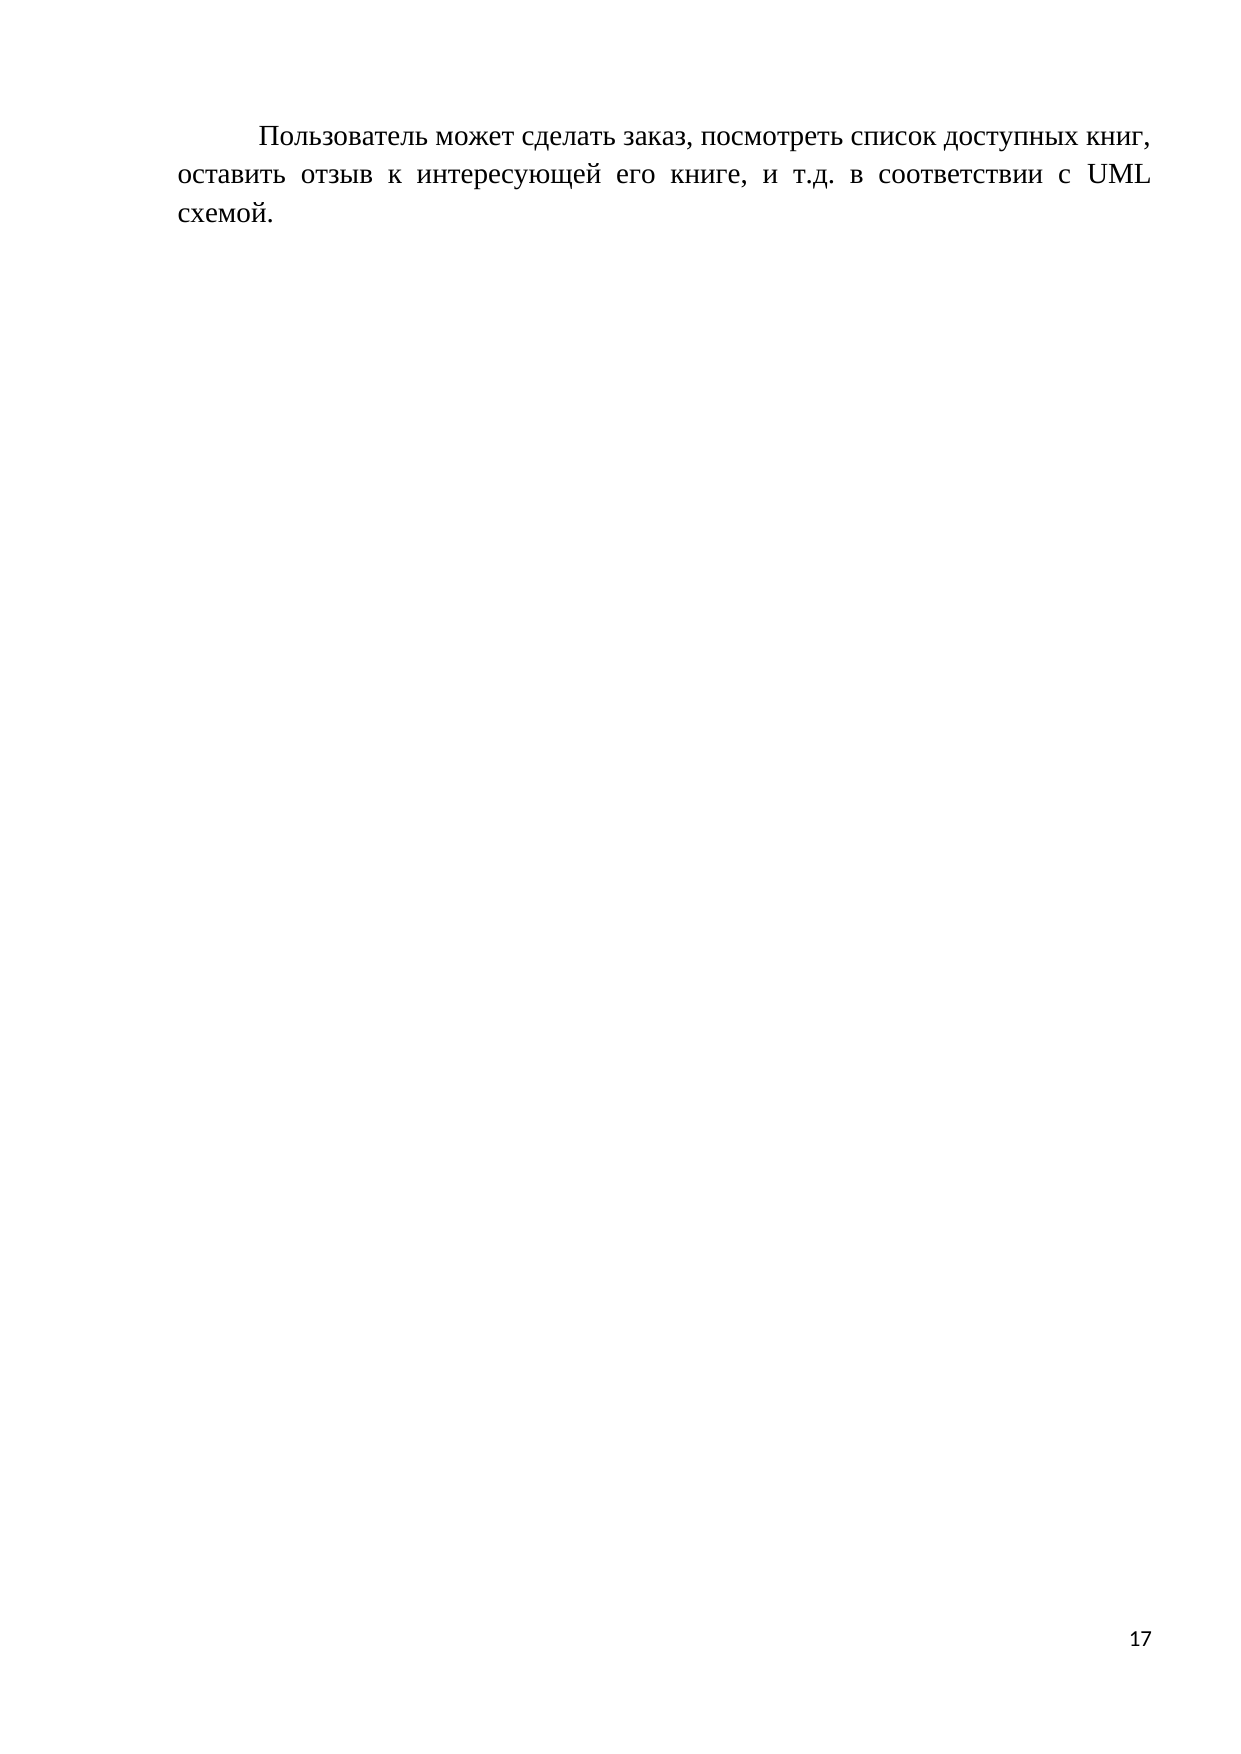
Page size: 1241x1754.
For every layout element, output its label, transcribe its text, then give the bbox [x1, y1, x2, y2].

text Пользователь может сделать заказ, посмотреть список доступных книг, оставить отзыв к интересующей его книге, и т.д. в соответствии с UML схемой. [177, 118, 1152, 229]
